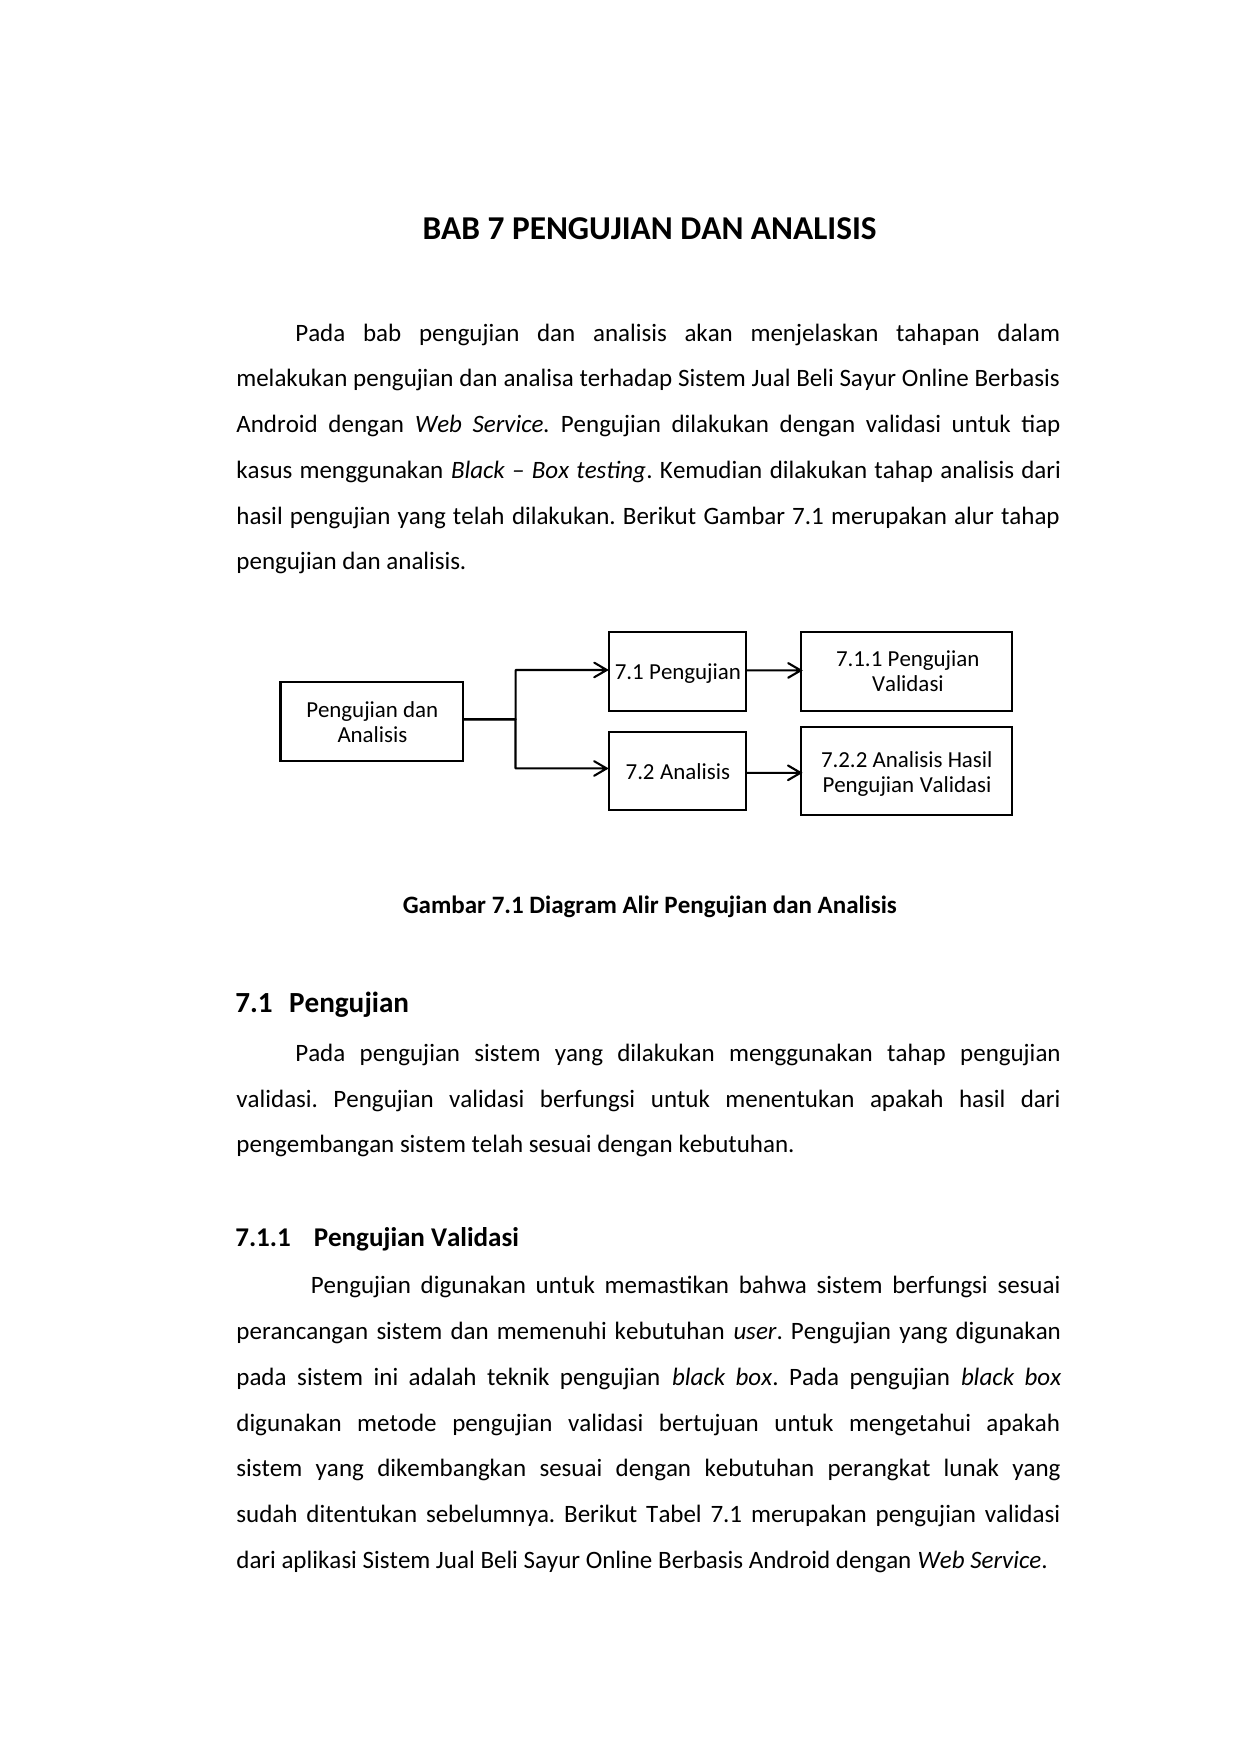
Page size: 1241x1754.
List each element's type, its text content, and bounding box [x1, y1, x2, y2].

picture [609, 732, 746, 809]
text PENGUJIAN DAN ANALISIS [236, 207, 1063, 247]
picture [802, 633, 1012, 710]
picture [609, 633, 746, 710]
picture [802, 742, 1011, 800]
picture [280, 683, 464, 760]
subtitle 7.1 Pengujian [235, 984, 1064, 1019]
picture [508, 741, 514, 752]
text Pada bab pengujian dan analisis akan menjelaskan tahapan dalam melakukan pengujian dan analisa terhadap Sistem Jual Beli Sayur Online Berbasis Android dengan Web Service. Pengujian dilakukan dengan validasi untuk tiap kasus menggunakan Black – Box testing. Kemudian dilakukan tahap analisis dari hasil pengujian yang telah dilakukan. Berikut Gambar 7.1 merupakan alur tahap pengujian dan analisis. [236, 317, 1061, 576]
picture [509, 691, 514, 702]
text Pada pengujian sistem yang dilakukan menggunakan tahap pengujian validasi. Pengujian validasi berfungsi untuk menentukan apakah hasil dari pengembangan sistem telah sesuai dengan kebutuhan. [236, 1037, 1061, 1159]
subtitle Gambar 7.1 Diagram Alir Pengujian dan Analisis [235, 889, 1064, 919]
subtitle 7.1.1 Pengujian Validasi [235, 1220, 1064, 1253]
text Pengujian digunakan untuk memastikan bahwa sistem berfungsi sesuai perancangan sistem dan memenuhi kebutuhan user. Pengujian yang digunakan pada sistem ini adalah teknik pengujian black box. Pada pengujian black box digunakan metode pengujian validasi bertujuan untuk mengetahui apakah sistem yang dikembangkan sesuai dengan kebutuhan perangkat lunak yang sudah ditentukan sebelumnya. Berikut Tabel 7.1 merupakan pengujian validasi dari aplikasi Sistem Jual Beli Sayur Online Berbasis Android dengan Web Service. [236, 1269, 1061, 1574]
